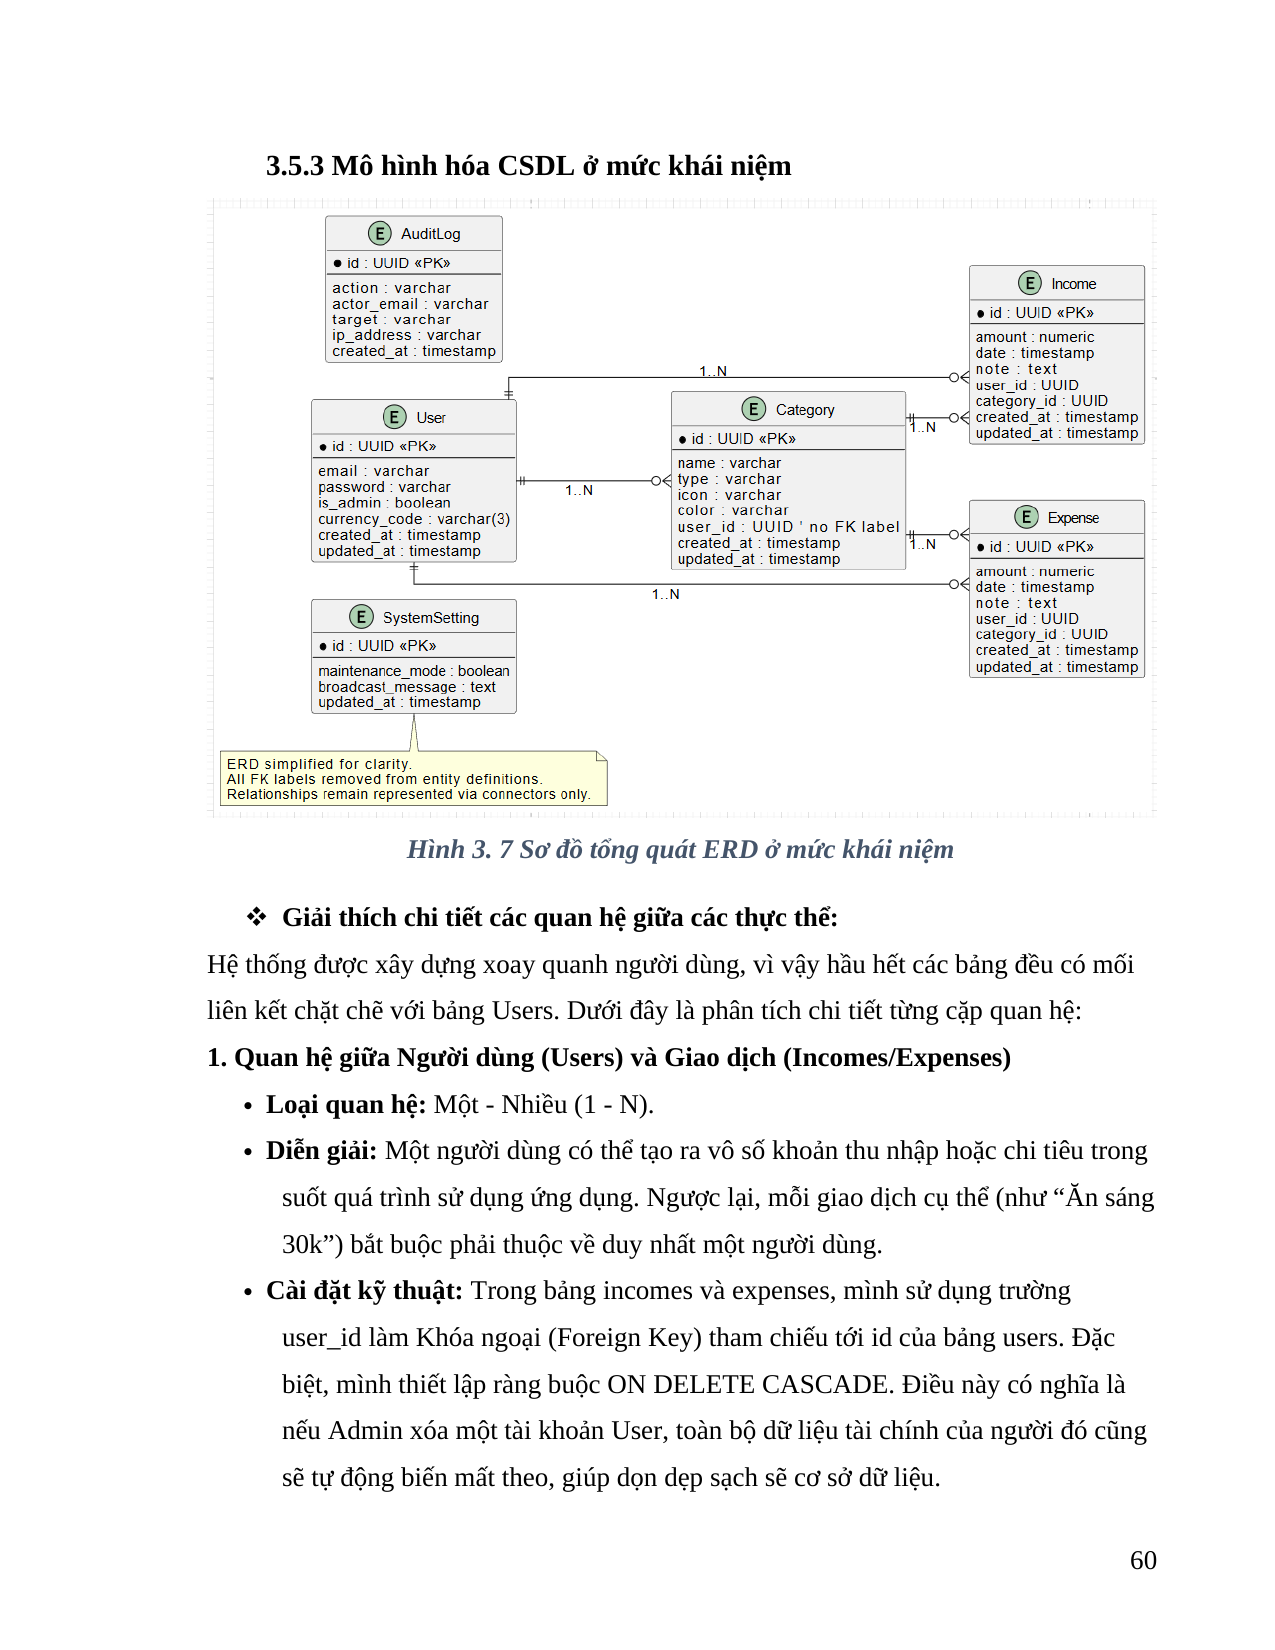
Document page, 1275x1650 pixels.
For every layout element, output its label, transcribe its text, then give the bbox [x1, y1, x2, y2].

text 3.5.3 Mô hình hóa CSDL ở mức khái niệm [207, 148, 1157, 181]
list Cài đặt kỹ thuật: Trong bảng incomes và expenses, mình sử dụng trường user_id làm Khóa ngoại (Foreign Key) tham chiếu tới id của bảng users. Đặc biệt, mình thiết lập ràng buộc ON DELETE CASCADE. Điều này có nghĩa là nếu Admin xóa một tài khoản User, toàn bộ dữ liệu tài chính của người đó cũng sẽ tự động biến mất theo, giúp dọn dẹp sạch sẽ cơ sở dữ liệu. [244, 1274, 1157, 1492]
text 1. Quan hệ giữa Người dùng (Users) và Giao dịch (Incomes/Expenses) [207, 1041, 1157, 1072]
list Loại quan hệ: Một - Nhiều (1 - N). [244, 1088, 1157, 1119]
text Hệ thống được xây dựng xoay quanh người dùng, vì vậy hầu hết các bảng đều có mối liên kết chặt chẽ với bảng Users. Dưới đây là phân tích chi tiết từng cặp quan hệ: [207, 948, 1157, 1026]
text Hình 3. 7 Sơ đồ tổng quát ERD ở mức khái niệm [207, 833, 1157, 864]
picture [206, 198, 1157, 818]
list Diễn giải: Một người dùng có thể tạo ra vô số khoản thu nhập hoặc chi tiêu trong suốt quá trình sử dụng ứng dụng. Ngược lại, mỗi giao dịch cụ thể (như “Ăn sáng 30k”) bắt buộc phải thuộc về duy nhất một người dùng. [244, 1134, 1157, 1259]
list Giải thích chi tiết các quan hệ giữa các thực thể: [244, 901, 1157, 932]
